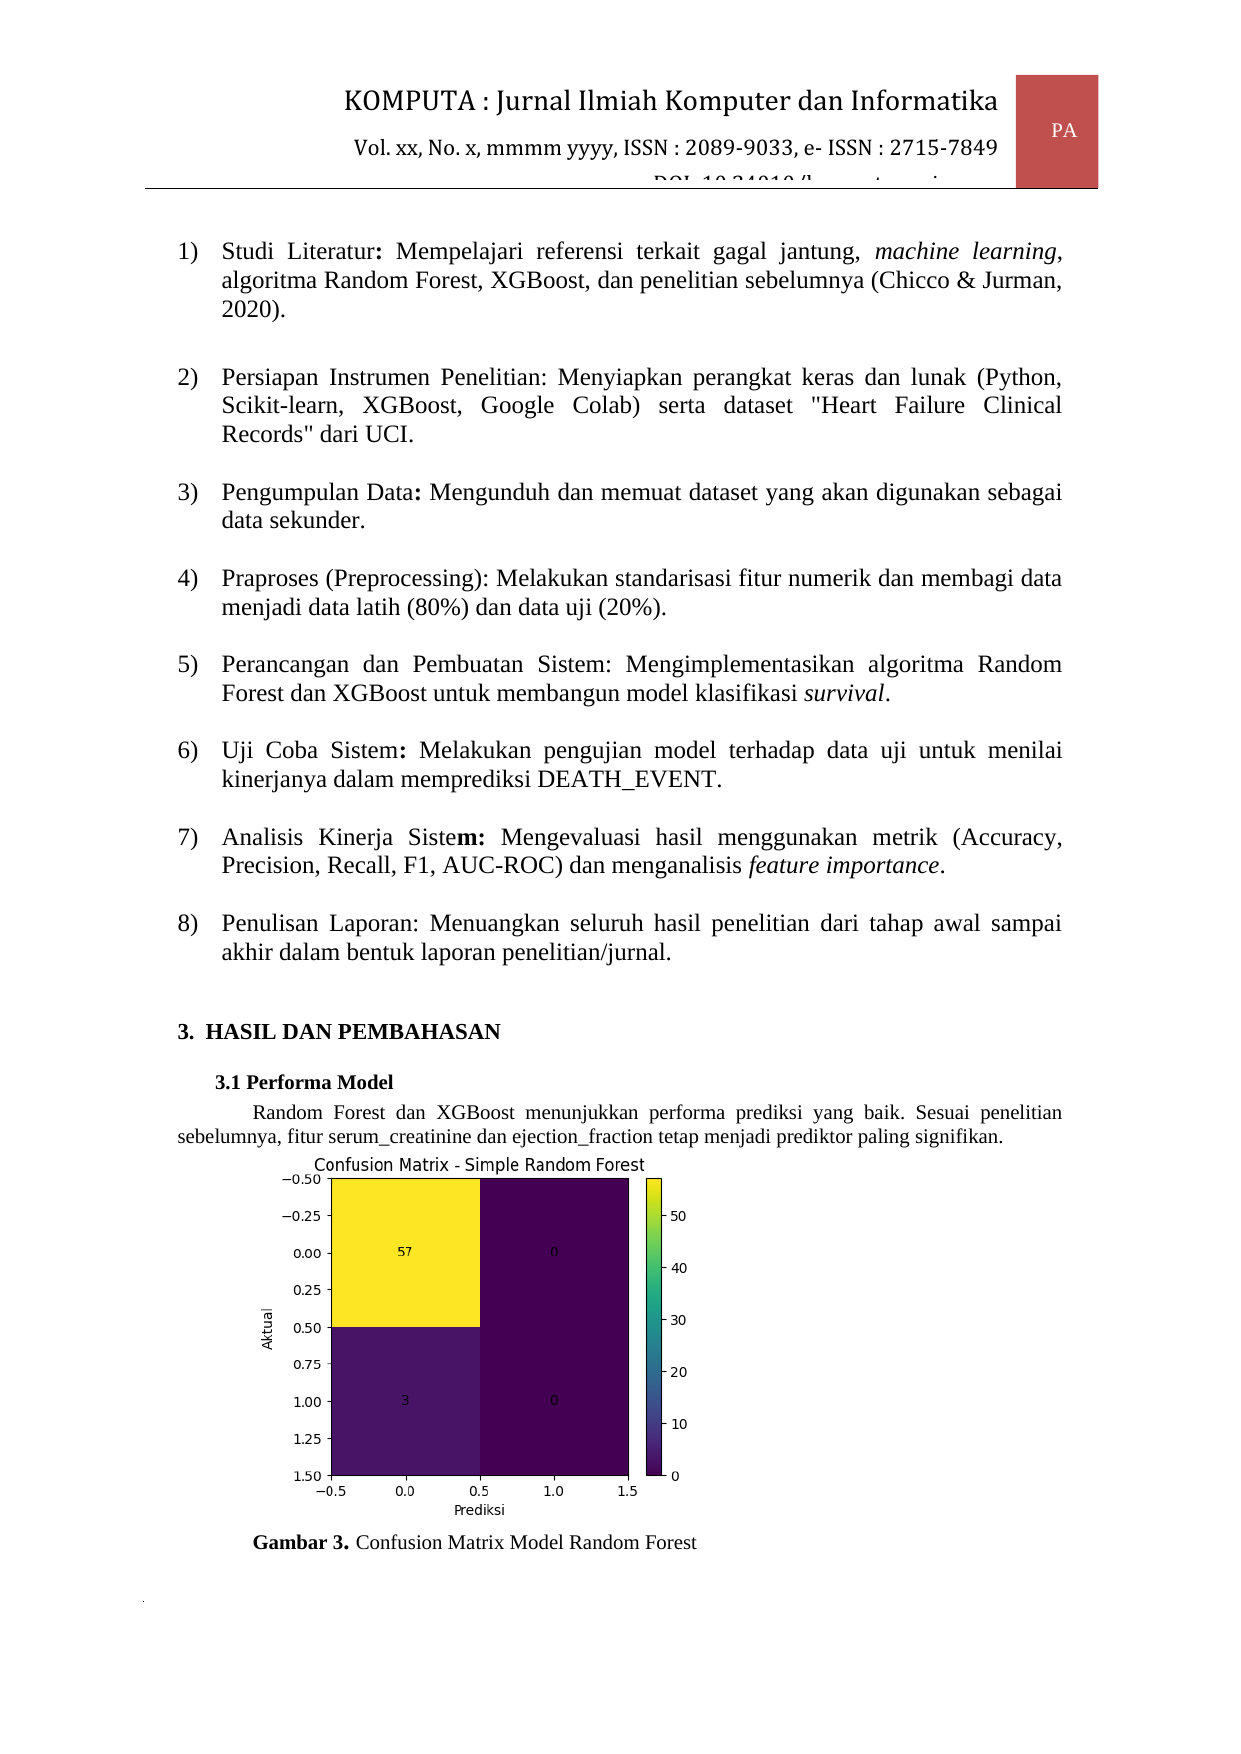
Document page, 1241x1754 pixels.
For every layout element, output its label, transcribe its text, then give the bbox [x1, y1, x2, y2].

text Random Forest dan XGBoost menunjukkan performa prediksi yang baik. Sesuai penelitian sebelumnya, fitur serum_creatinine dan ejection_fraction tetap menjadi prediktor paling signifikan. [177, 1100, 1063, 1148]
list Penulisan Laporan: Menuangkan seluruh hasil penelitian dari tahap awal sampai akhir dalam bentuk laporan penelitian/jurnal. [177, 908, 1063, 965]
subtitle 3.1 Performa Model [215, 1069, 1063, 1094]
list Perancangan dan Pembuatan Sistem: Mengimplementasikan algoritma Random Forest dan XGBoost untuk membangun model klasifikasi survival. [177, 649, 1063, 707]
list Analisis Kinerja Sistem: Mengevaluasi hasil menggunakan metrik (Accuracy, Precision, Recall, F1, AUC-ROC) dan menganalisis feature importance. [177, 822, 1063, 879]
list Praproses (Preprocessing): Melakukan standarisasi fitur numerik dan membagi data menjadi data latih (80%) dan data uji (20%). [177, 563, 1063, 620]
text Gambar 3. Confusion Matrix Model Random Forest [177, 1526, 1063, 1555]
list Pengumpulan Data: Mengunduh dan memuat dataset yang akan digunakan sebagai data sekunder. [177, 477, 1063, 534]
picture [252, 1148, 696, 1526]
list Persiapan Instrumen Penelitian: Menyiapkan perangkat keras dan lunak (Python, Scikit-learn, XGBoost, Google Colab) serta dataset "Heart Failure Clinical Records" dari UCI. [177, 362, 1063, 448]
list Uji Coba Sistem: Melakukan pengujian model terhadap data uji untuk menilai kinerjanya dalam memprediksi DEATH_EVENT. [177, 735, 1063, 793]
list Studi Literatur: Mempelajari referensi terkait gagal jantung, machine learning, algoritma Random Forest, XGBoost, dan penelitian sebelumnya (Chicco & Jurman, 2020). [177, 236, 1063, 322]
list HASIL DAN PEMBAHASAN [177, 1018, 1063, 1044]
